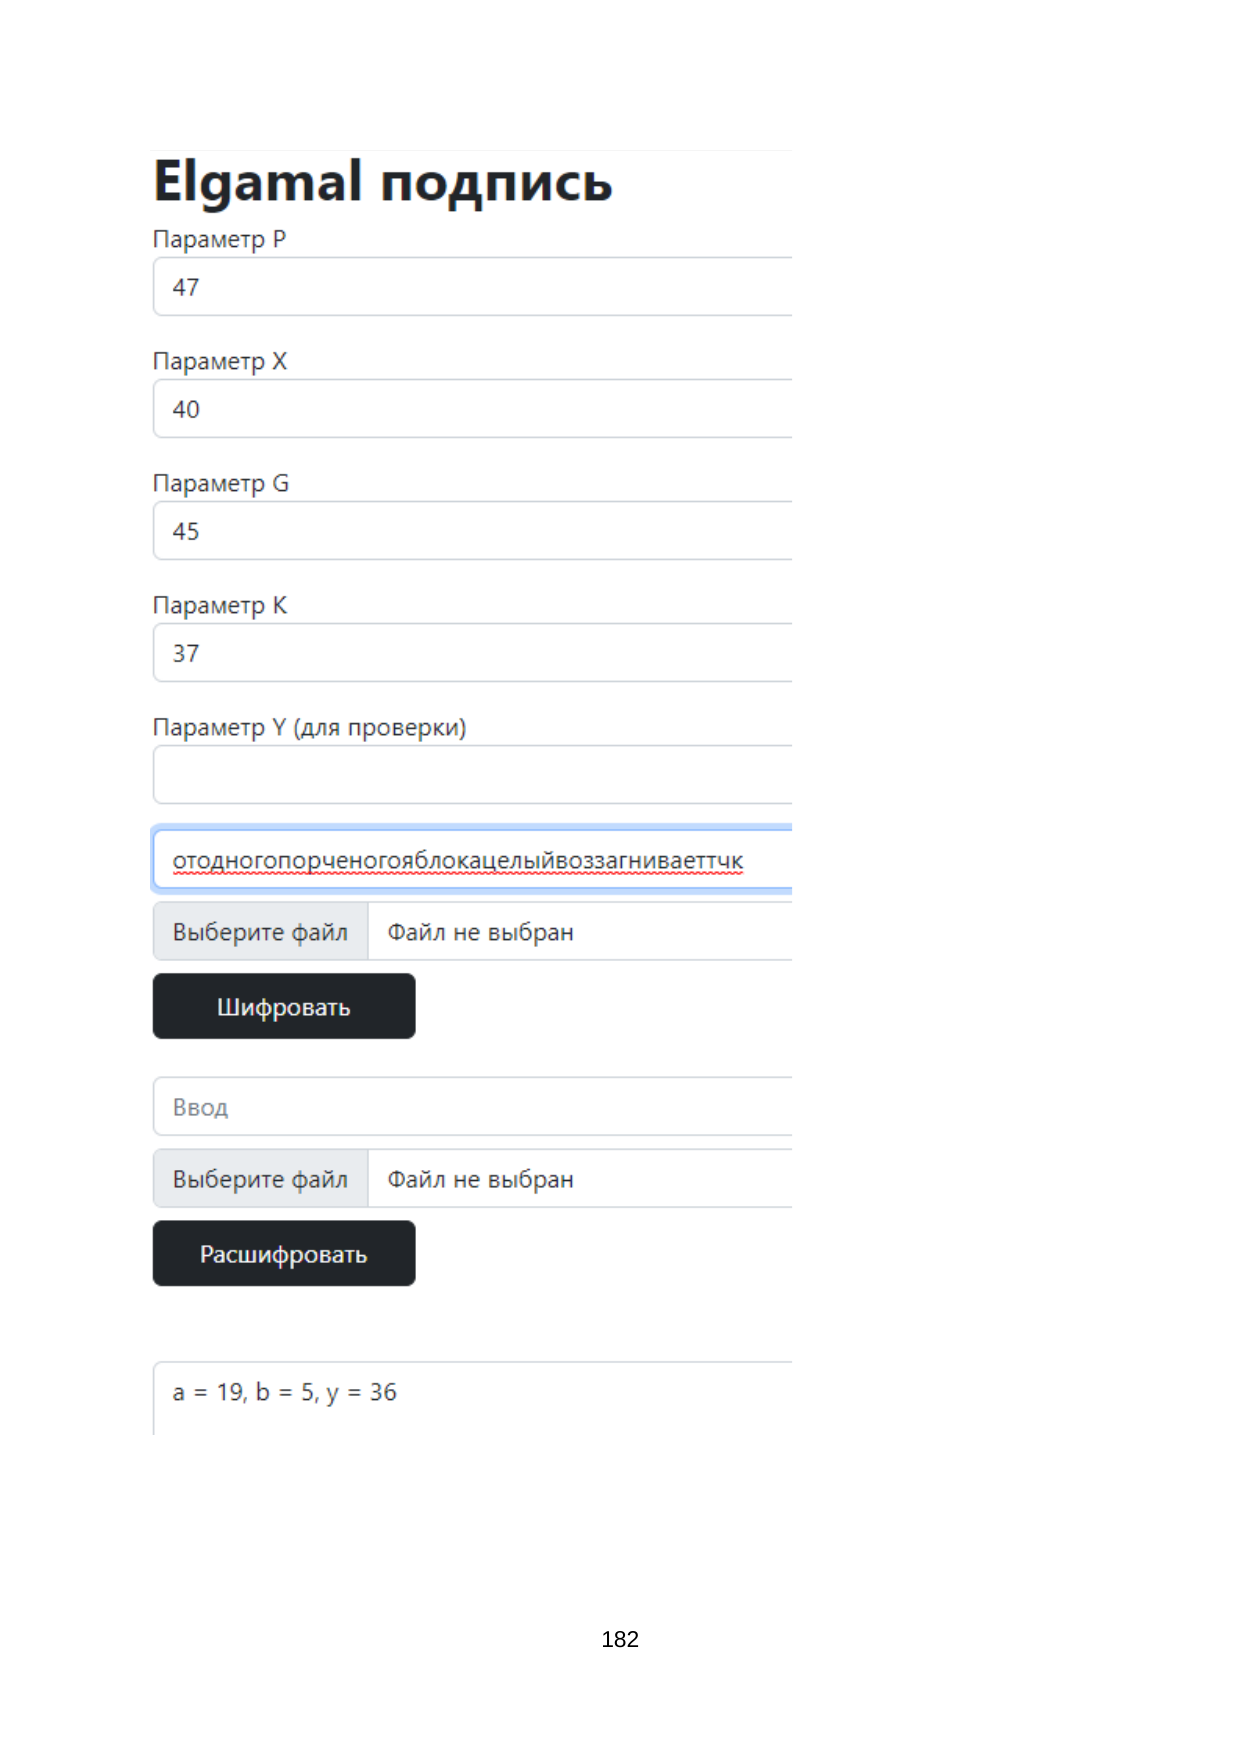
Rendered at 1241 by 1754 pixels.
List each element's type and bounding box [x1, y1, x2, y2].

picture [150, 150, 793, 1435]
